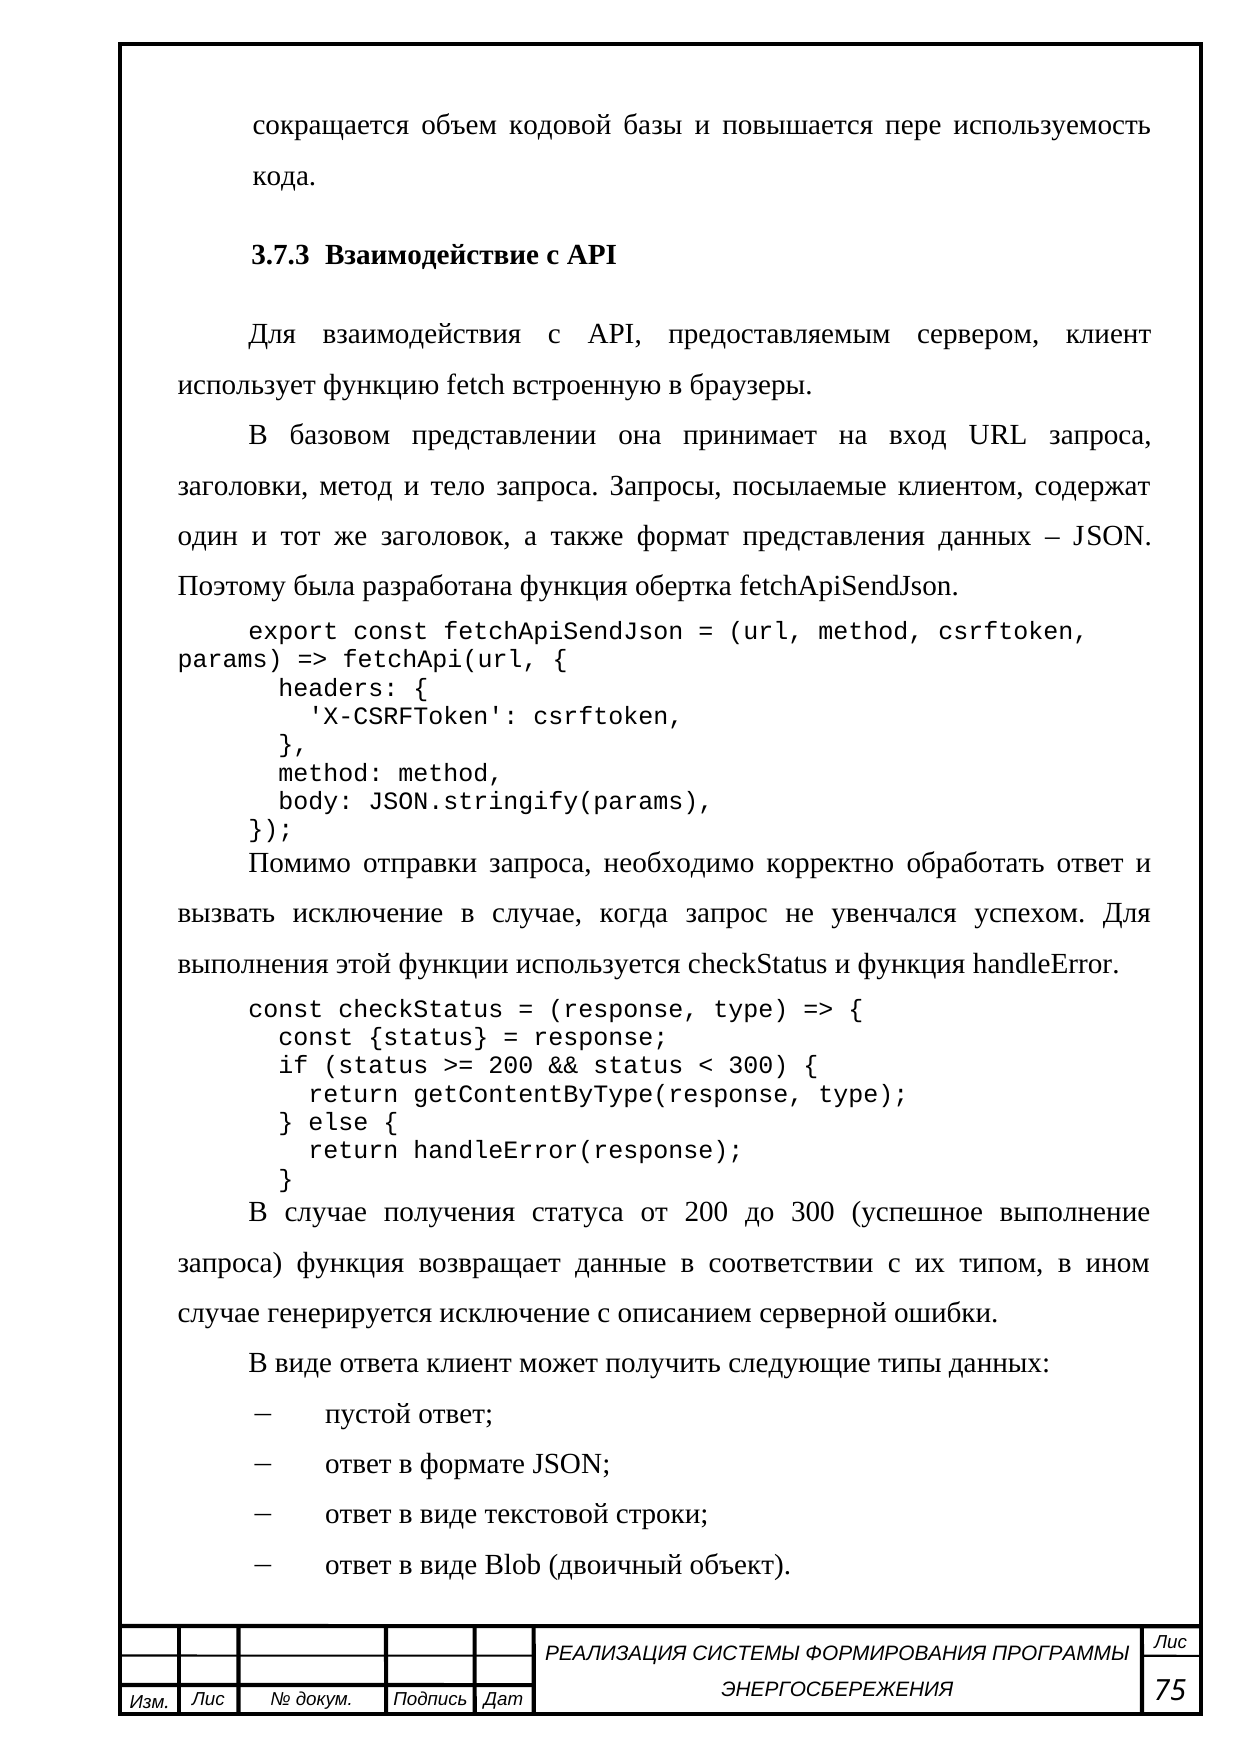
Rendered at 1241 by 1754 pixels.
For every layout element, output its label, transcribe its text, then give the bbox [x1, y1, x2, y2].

text headers: { [177, 675, 1152, 703]
text const {status} = response; [177, 1024, 1152, 1053]
list ответ в виде Blob (двоичный объект). [177, 1547, 1152, 1581]
text } else { [177, 1109, 1152, 1138]
text } [177, 1166, 1152, 1194]
list пустой ответ; [177, 1396, 1152, 1429]
text method: method, [177, 760, 1152, 788]
text В базовом представлении она принимает на вход URL запроса, заголовки, метод и тело запроса. Запросы, посылаемые клиентом, содержат один и тот же заголовок, а также формат представления данных – JSON. Поэтому была разработана функция обертка fetchApiSendJson. [177, 417, 1152, 602]
text Помимо отправки запроса, необходимо корректно обработать ответ и вызвать исключение в случае, когда запрос не увенчался успехом. Для выполнения этой функции используется checkStatus и функция handleError. [177, 845, 1152, 979]
text }, [177, 732, 1152, 760]
text body: JSON.stringify(params), [177, 788, 1152, 817]
text export const fetchApiSendJson = (url, method, csrftoken, params) => fetchApi(url, { [177, 618, 1152, 675]
text }); [177, 817, 1152, 845]
text В виде ответа клиент может получить следующие типы данных: [177, 1345, 1152, 1379]
text return handleError(response); [177, 1138, 1152, 1166]
text 'X-CSRFToken': csrftoken, [177, 703, 1152, 732]
list ответ в формате JSON; [177, 1446, 1152, 1480]
text return getContentByType(response, type); [177, 1081, 1152, 1109]
text Для взаимодействия с API, предоставляемым сервером, клиент использует функцию fetch встроенную в браузеры. [177, 317, 1152, 401]
text if (status >= 200 && status < 300) { [177, 1053, 1152, 1081]
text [252, 107, 1152, 191]
subtitle Взаимодействие с API [177, 237, 1152, 271]
list ответ в виде текстовой строки; [177, 1497, 1152, 1530]
text const checkStatus = (response, type) => { [177, 996, 1152, 1024]
text В случае получения статуса от 200 до 300 (успешное выполнение запроса) функция возвращает данные в соответствии с их типом, в ином случае генерируется исключение с описанием серверной ошибки. [177, 1194, 1152, 1329]
